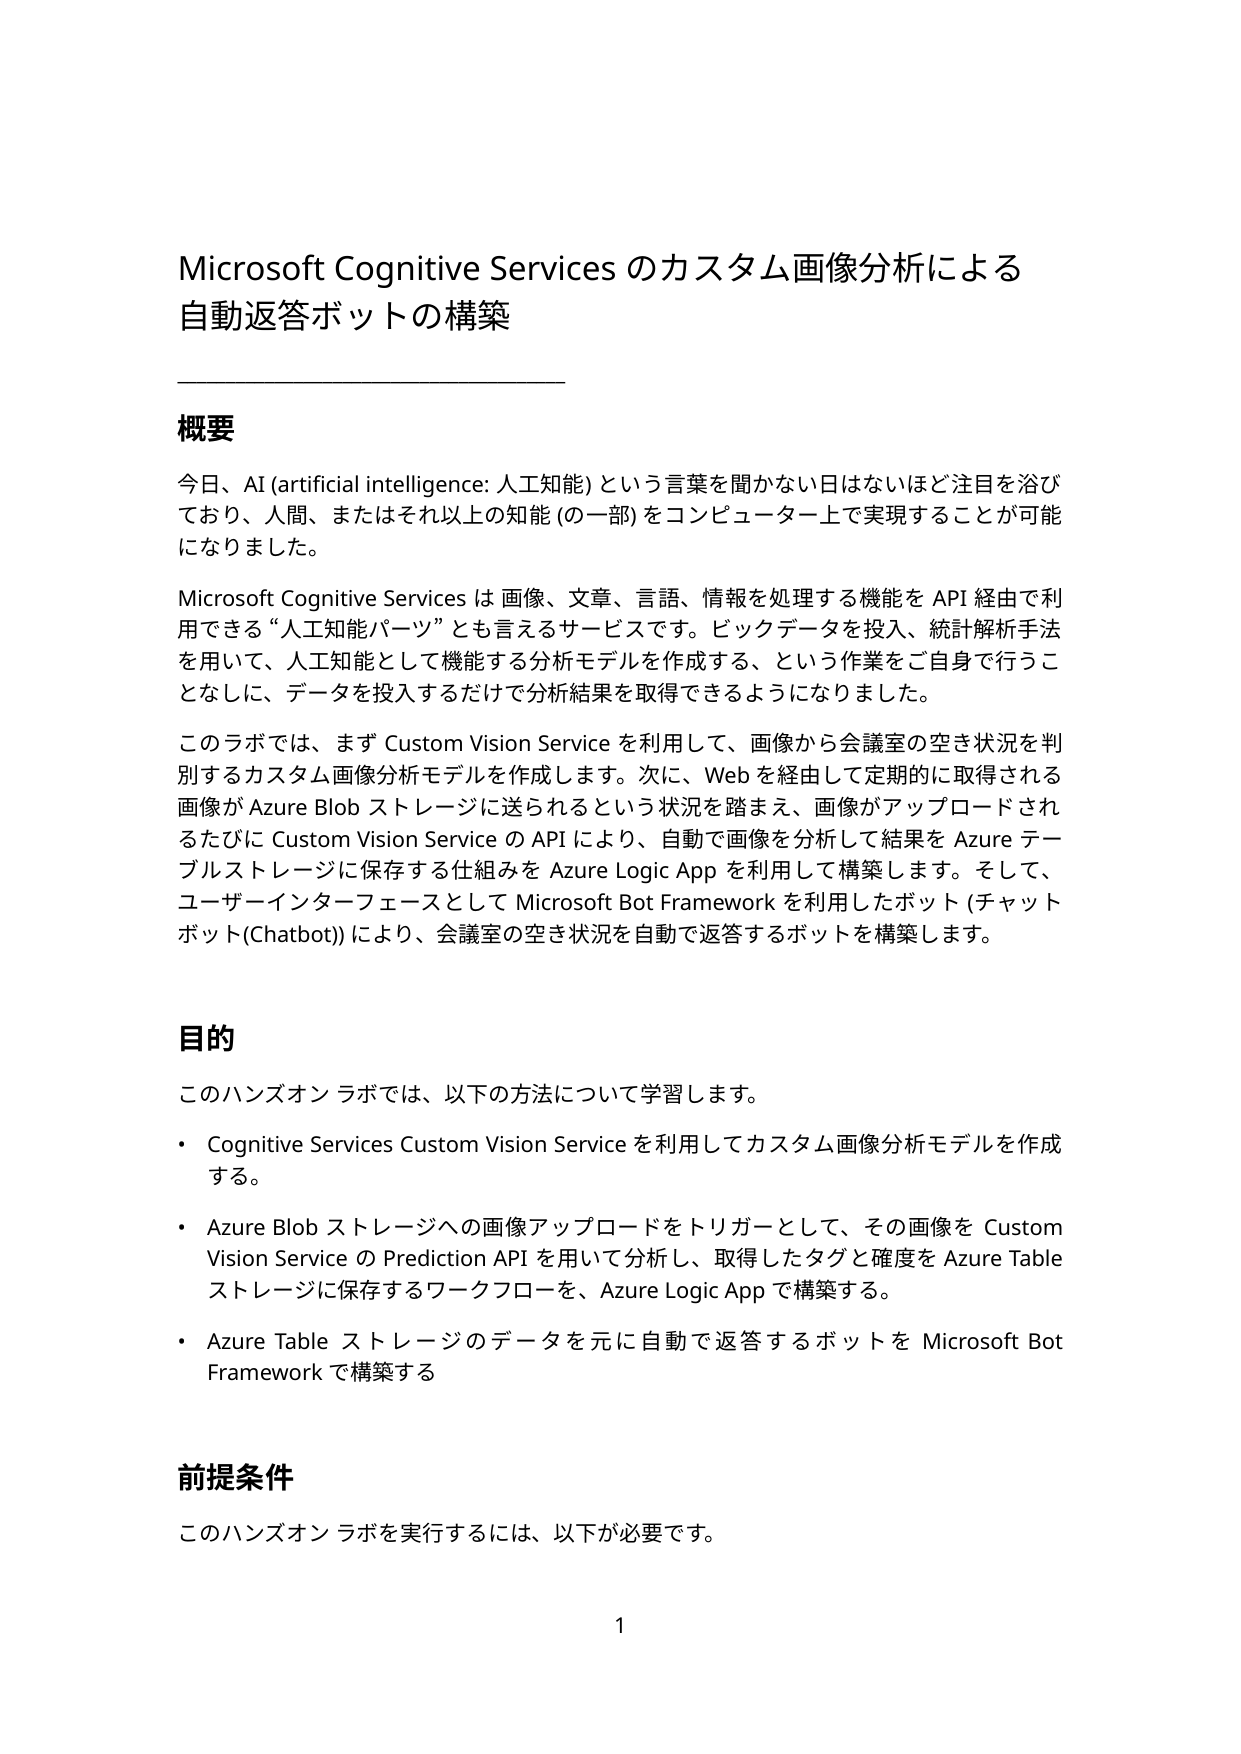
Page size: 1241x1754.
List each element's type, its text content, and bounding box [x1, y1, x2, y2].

text このラボでは、まず Custom Vision Service を利用して、画像から会議室の空き状況を判別するカスタム画像分析モデルを作成します。次に、Webを経由して定期的に取得される画像がAzure Blob ストレージに送られるという状況を踏まえ、画像がアップロードされるたびに Custom Vision Service の API により、自動で画像を分析して結果を Azure テーブルストレージに保存する仕組みを Azure Logic App を利用して構築します。そして、ユーザーインターフェースとして Microsoft Bot Framework を利用したボット (チャットボット(Chatbot)) により、会議室の空き状況を自動で返答するボットを構築します。 [177, 726, 1063, 949]
subtitle 目的 [177, 1016, 1063, 1058]
list Azure Blob ストレージへの画像アップロードをトリガーとして、その画像を Custom Vision Service の Prediction API を用いて分析し、取得したタグと確度をAzure Table ストレージに保存するワークフローを、Azure Logic App で構築する。 [177, 1209, 1063, 1305]
text このハンズオン ラボでは、以下の方法について学習します。 [177, 1077, 1063, 1109]
text Microsoft Cognitive Services は 画像、文章、言語、情報を処理する機能を API 経由で利用できる “人工知能パーツ” とも言えるサービスです。ビックデータを投入、統計解析手法を用いて、人工知能として機能する分析モデルを作成する、という作業をご自身で行うことなしに、データを投入するだけで分析結果を取得できるようになりました。 [177, 581, 1063, 707]
title 自動返答ボットの構築 [177, 290, 1063, 338]
text ________________________________________ [177, 357, 1063, 387]
text 今日、AI (artificial intelligence: 人工知能) という言葉を聞かない日はないほど注目を浴びており、人間、またはそれ以上の知能 (の一部) をコンピューター上で実現することが可能になりました。 [177, 467, 1063, 562]
subtitle 前提条件 [177, 1454, 1063, 1497]
list Azure Table ストレージのデータを元に自動で返答するボットをMicrosoft Bot Framework で構築する [177, 1324, 1063, 1387]
title Microsoft Cognitive Services のカスタム画像分析による [177, 242, 1063, 290]
subtitle 概要 [177, 406, 1063, 448]
list Cognitive Services Custom Vision Serviceを利用してカスタム画像分析モデルを作成する。 [177, 1127, 1063, 1191]
text このハンズオン ラボを実行するには、以下が必要です。 [177, 1516, 1063, 1547]
